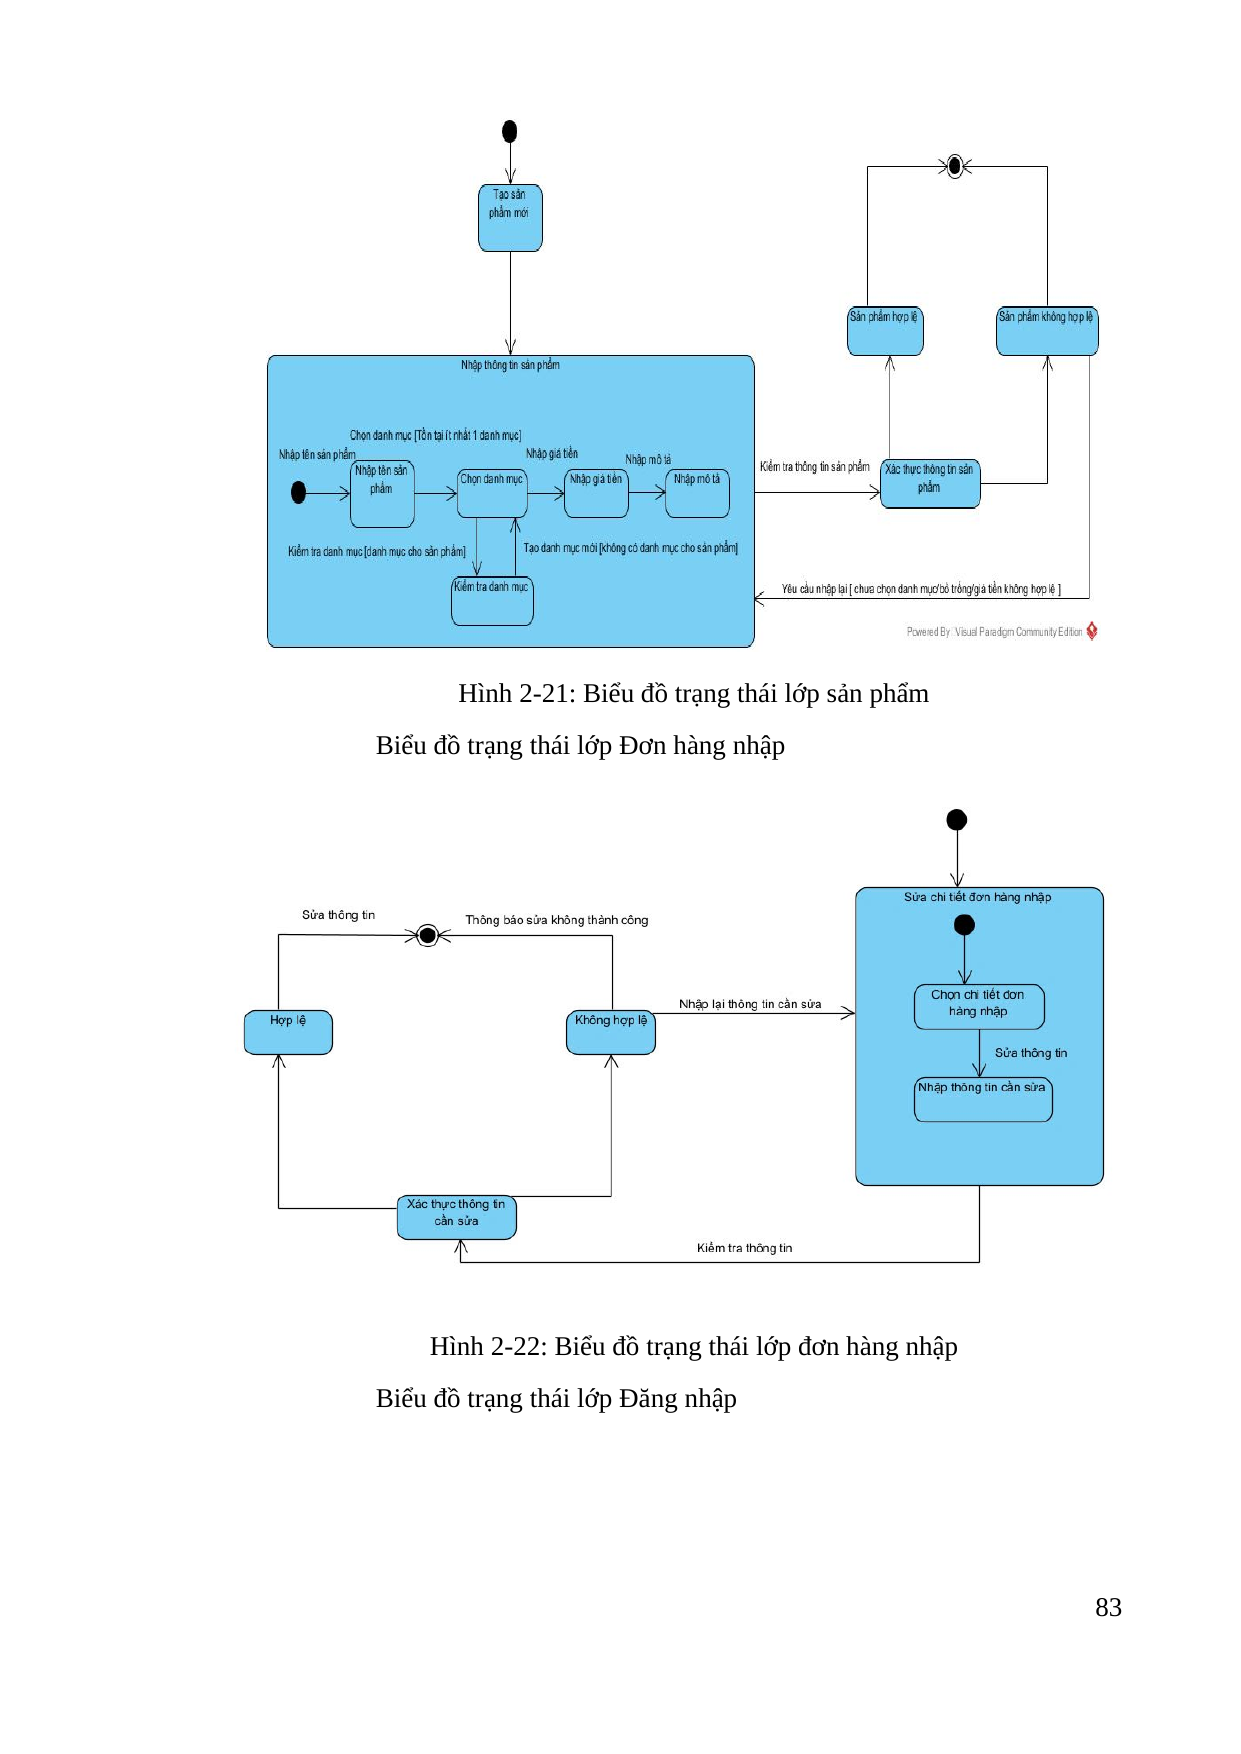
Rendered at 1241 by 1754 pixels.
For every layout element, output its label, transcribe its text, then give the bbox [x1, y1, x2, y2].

list Biểu đồ trạng thái lớp Đơn hàng nhập [338, 729, 1122, 760]
picture [265, 118, 1101, 652]
picture [206, 785, 1123, 1305]
list Biểu đồ trạng thái lớp Đăng nhập [338, 1382, 1122, 1413]
